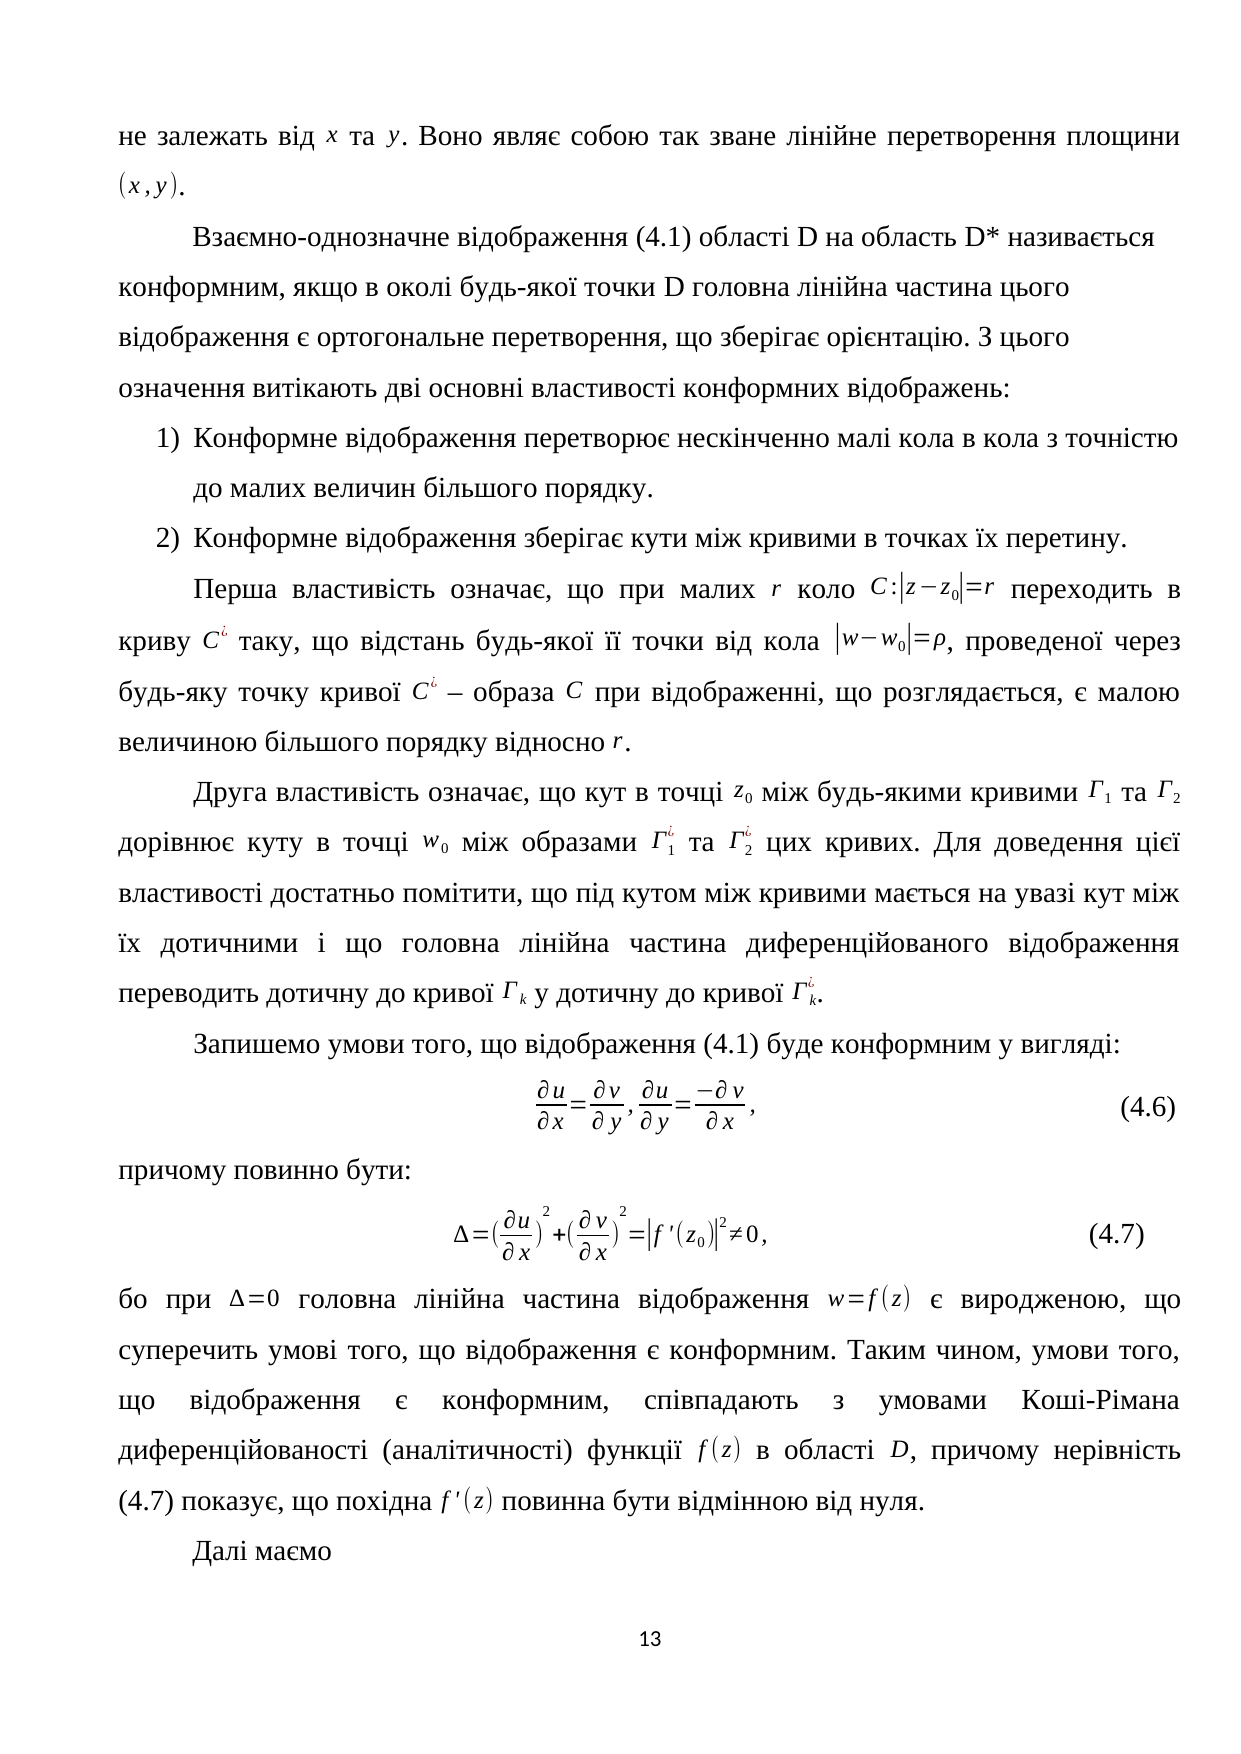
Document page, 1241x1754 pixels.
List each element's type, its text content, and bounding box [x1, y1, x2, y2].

list Конформне відображення зберігає кути між кривими в точках їх перетину. [156, 521, 1181, 554]
text (4.6) [118, 1076, 1181, 1135]
list Конформне відображення перетворює нескінченно малі кола в кола з точністю до малих величин більшого порядку. [156, 420, 1181, 504]
text Взаємно-однозначне відображення (4.1) області D на область D* називається конформним, якщо в околі будь-якої точки D головна лінійна частина цього відображення є ортогональне перетворення, що зберігає орієнтацію. З цього означення витікають дві основні властивості конформних відображень: [118, 219, 1181, 403]
text (4.7) [118, 1202, 1181, 1265]
text причому повинно бути: [118, 1152, 1181, 1185]
text Перша властивість означає, що при малих коло переходить в криву таку, що відстань будь-якої її точки від кола , проведеної через будь-яку точку кривої – образа при відображенні, що розглядається, є малою величиною більшого порядку відносно . [118, 571, 1181, 757]
text Запишемо умови того, що відображення (4.1) буде конформним у вигляді: [118, 1026, 1181, 1059]
text не залежать від та . Воно являє собою так зване лінійне перетворення площини . [118, 118, 1181, 202]
text бо при головна лінійна частина відображення є виродженою, що суперечить умові того, що відображення є конформним. Таким чином, умови того, що відображення є конформним, співпадають з умовами Коші-Рімана диференційованості (аналітичності) функції в області , причому нерівність (4.7) показує, що похідна повинна бути відмінною від нуля. [118, 1281, 1181, 1516]
text Друга властивість означає, що кут в точці між будь-якими кривими та дорівнює куту в точці між образами та цих кривих. Для доведення цієї властивості достатньо помітити, що під кутом між кривими мається на увазі кут між їх дотичними і що головна лінійна частина диференційованого відображення переводить дотичну до кривої у дотичну до кривої . [118, 774, 1181, 1009]
text Далі маємо [118, 1533, 1181, 1567]
